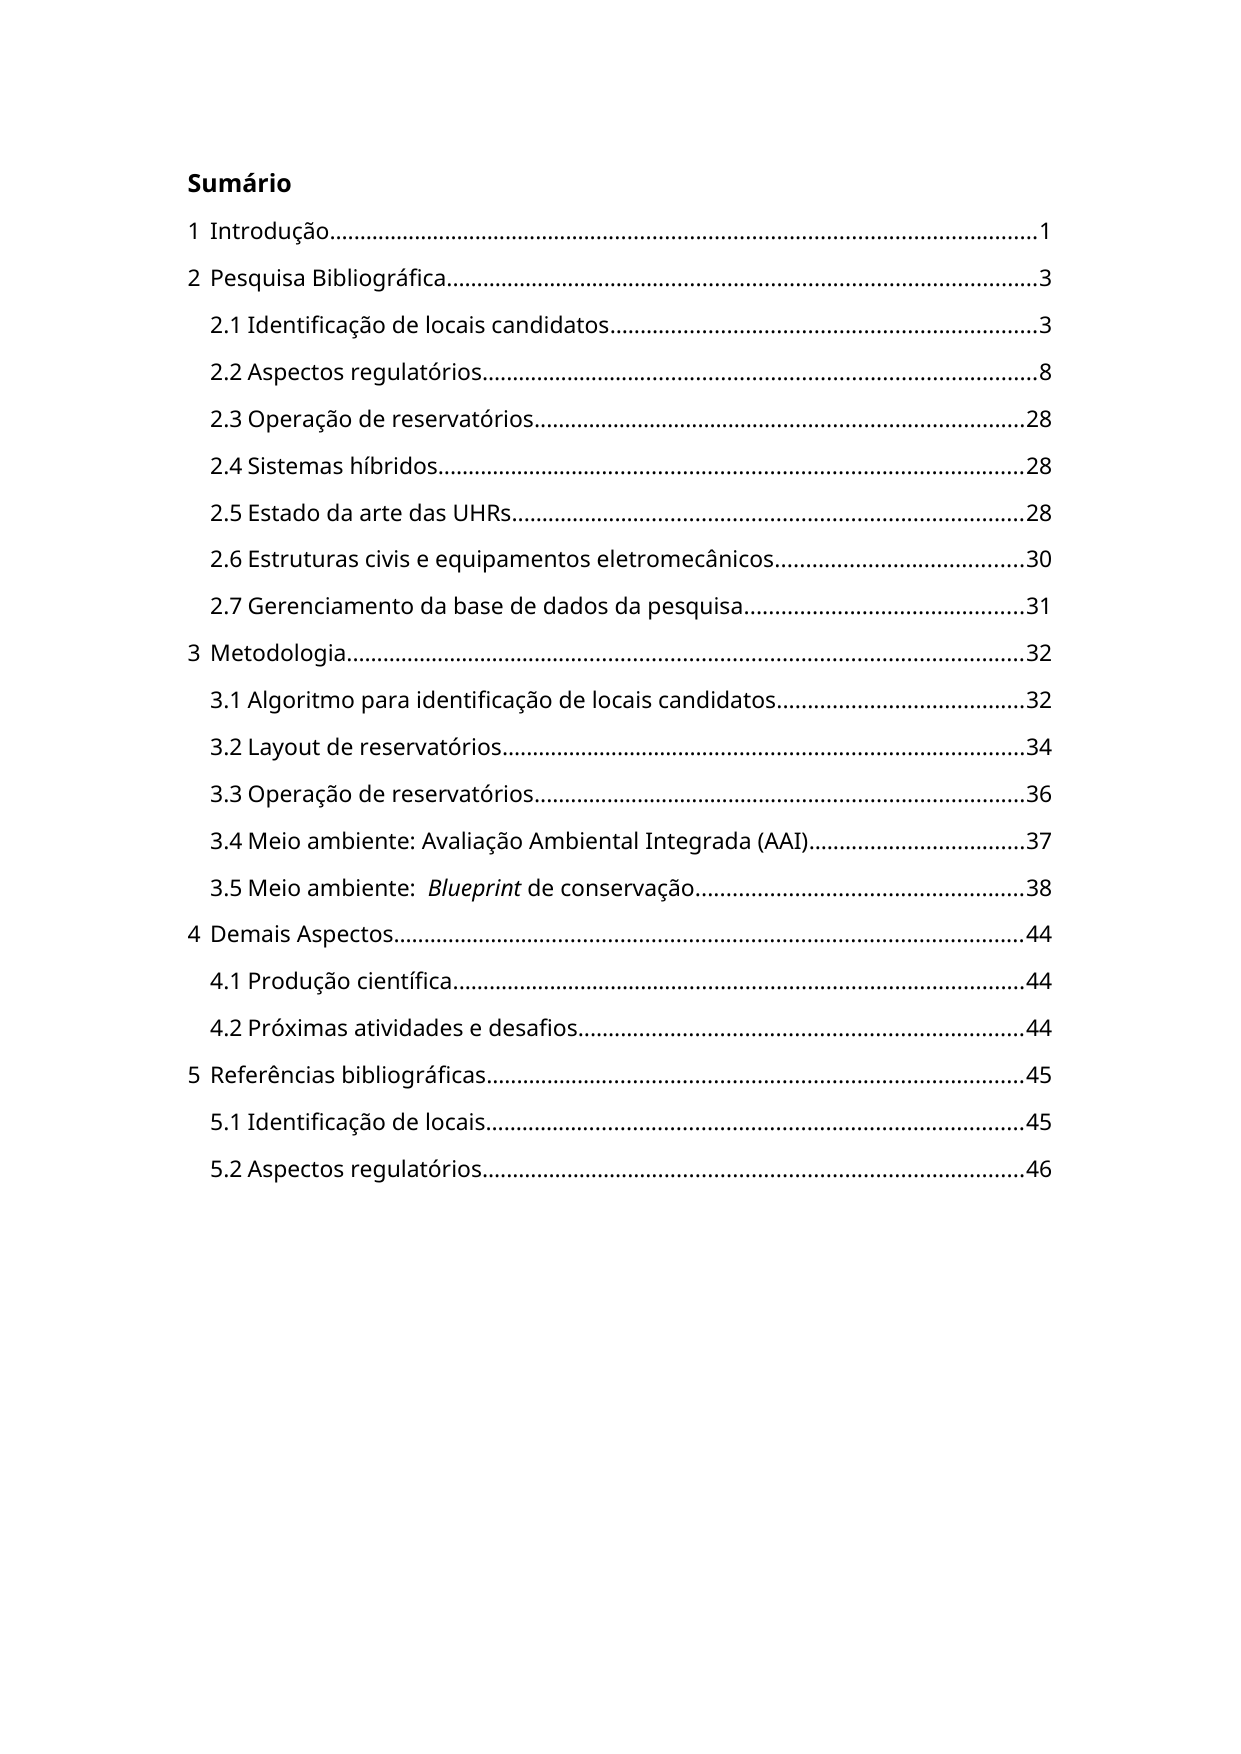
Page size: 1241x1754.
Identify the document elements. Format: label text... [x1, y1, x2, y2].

text 2.7 Gerenciamento da base de dados da pesquisa 31 [210, 590, 1087, 622]
text 2.1 Identificação de locais candidatos 3 [210, 309, 1087, 340]
text 2.3 Operação de reservatórios 28 [210, 403, 1087, 434]
text 1 Introdução 1 [187, 215, 1087, 247]
text 2.2 Aspectos regulatórios 8 [210, 356, 1087, 387]
text 2.4 Sistemas híbridos 28 [210, 450, 1087, 481]
text 4.2 Próximas atividades e desafios 44 [210, 1012, 1087, 1043]
text 3.1 Algoritmo para identificação de locais candidatos 32 [210, 684, 1087, 715]
text Sumário [187, 166, 1087, 200]
text 4 Demais Aspectos 44 [187, 918, 1087, 950]
text 4.1 Produção científica 44 [210, 965, 1087, 997]
text 3.4 Meio ambiente: Avaliação Ambiental Integrada (AAI) 37 [210, 825, 1087, 856]
text 2.6 Estruturas civis e equipamentos eletromecânicos 30 [210, 543, 1087, 575]
text 3.2 Layout de reservatórios 34 [210, 731, 1087, 762]
text 5.1 Identificação de locais 45 [210, 1106, 1087, 1137]
text 5 Referências bibliográficas 45 [187, 1059, 1087, 1090]
text 2 Pesquisa Bibliográfica 3 [187, 262, 1087, 293]
text 3.3 Operação de reservatórios 36 [210, 778, 1087, 809]
text 2.5 Estado da arte das UHRs 28 [210, 497, 1087, 528]
text 5.2 Aspectos regulatórios 46 [210, 1153, 1087, 1184]
text 3.5 Meio ambiente: Blueprint de conservação 38 [210, 872, 1087, 903]
text 3 Metodologia 32 [187, 637, 1087, 668]
